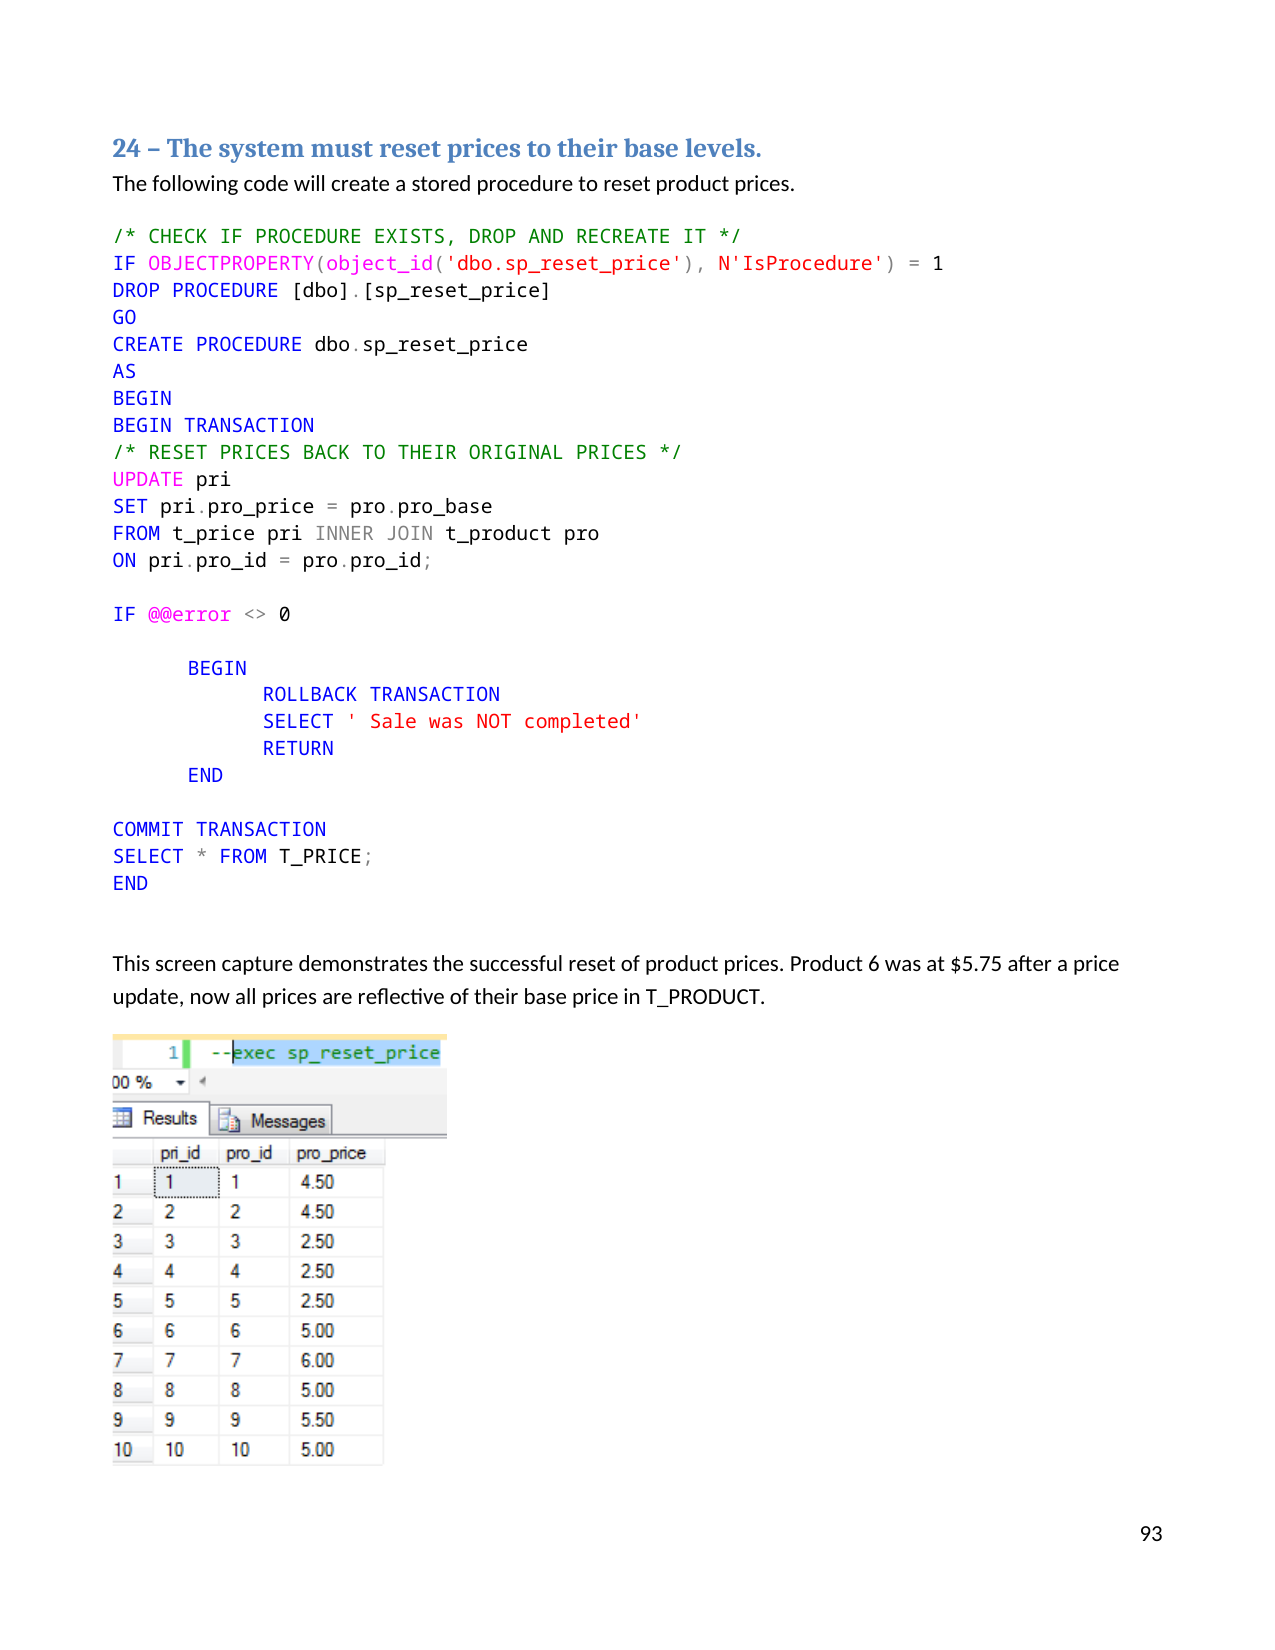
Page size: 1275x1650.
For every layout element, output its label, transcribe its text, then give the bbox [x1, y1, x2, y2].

text SET pri.pro_price = pro.pro_base [112, 492, 1162, 519]
text COMMIT TRANSACTION [112, 816, 1162, 843]
text /* RESET PRICES BACK TO THEIR ORIGINAL PRICES */ [112, 438, 1162, 465]
text SELECT ' Sale was NOT completed' [112, 708, 1162, 735]
text BEGIN TRANSACTION [112, 411, 1162, 438]
text RETURN [112, 735, 1162, 762]
subtitle 24 – The system must reset prices to their base levels. [112, 133, 1162, 164]
text UPDATE pri [112, 465, 1162, 492]
text AS [112, 357, 1162, 384]
text END [112, 869, 1162, 897]
text ROLLBACK TRANSACTION [112, 681, 1162, 708]
text CREATE PROCEDURE dbo.sp_reset_price [112, 330, 1162, 357]
text /* CHECK IF PROCEDURE EXISTS, DROP AND RECREATE IT */ [112, 222, 1162, 249]
text SELECT * FROM T_PRICE; [112, 843, 1162, 869]
text IF OBJECTPROPERTY(object_id('dbo.sp_reset_price'), N'IsProcedure') = 1 [112, 249, 1162, 276]
picture [112, 1034, 447, 1466]
text This screen capture demonstrates the successful reset of product prices. Product 6 was at $5.75 after a price update, now all prices are reflective of their base price in T_PRODUCT. [112, 949, 1162, 1010]
text GO [112, 303, 1162, 330]
text BEGIN [112, 384, 1162, 411]
text IF @@error <> 0 [112, 600, 1162, 627]
text BEGIN [112, 654, 1162, 681]
text ON pri.pro_id = pro.pro_id; [112, 546, 1162, 573]
text END [112, 762, 1162, 789]
text DROP PROCEDURE [dbo].[sp_reset_price] [112, 276, 1162, 303]
text FROM t_price pri INNER JOIN t_product pro [112, 519, 1162, 546]
text The following code will create a stored procedure to reset product prices. [112, 169, 1162, 197]
